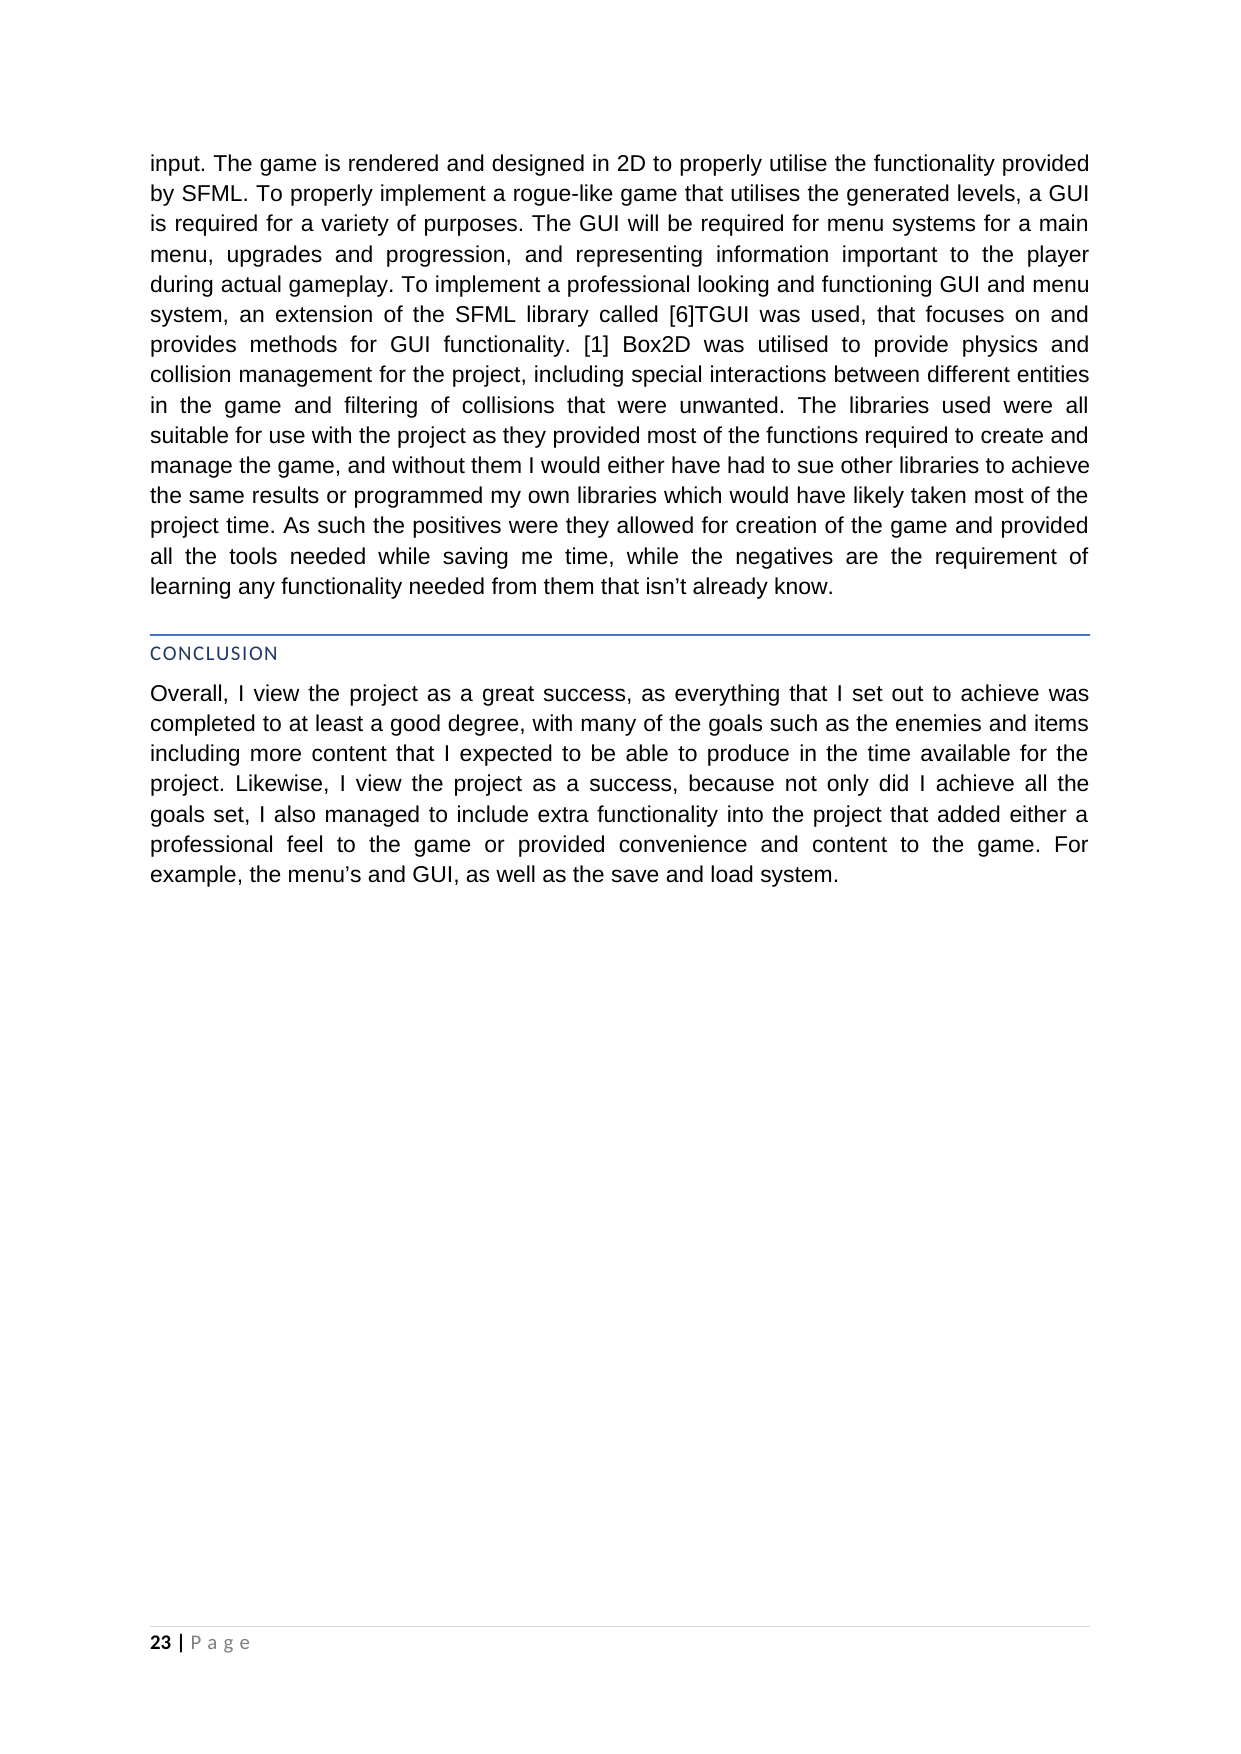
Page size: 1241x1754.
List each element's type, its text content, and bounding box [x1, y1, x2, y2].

subtitle Conclusion [150, 636, 1090, 666]
text Overall, I view the project as a great success, as everything that I set out to achieve was completed to at least a good degree, with many of the goals such as the enemies and items including more content that I expected to be able to produce in the time available for the project. Likewise, I view the project as a success, because not only did I achieve all the goals set, I also managed to include extra functionality into the project that added either a professional feel to the game or provided convenience and content to the game. For example, the menu’s and GUI, as well as the save and load system. [150, 680, 1090, 887]
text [150, 150, 1090, 599]
